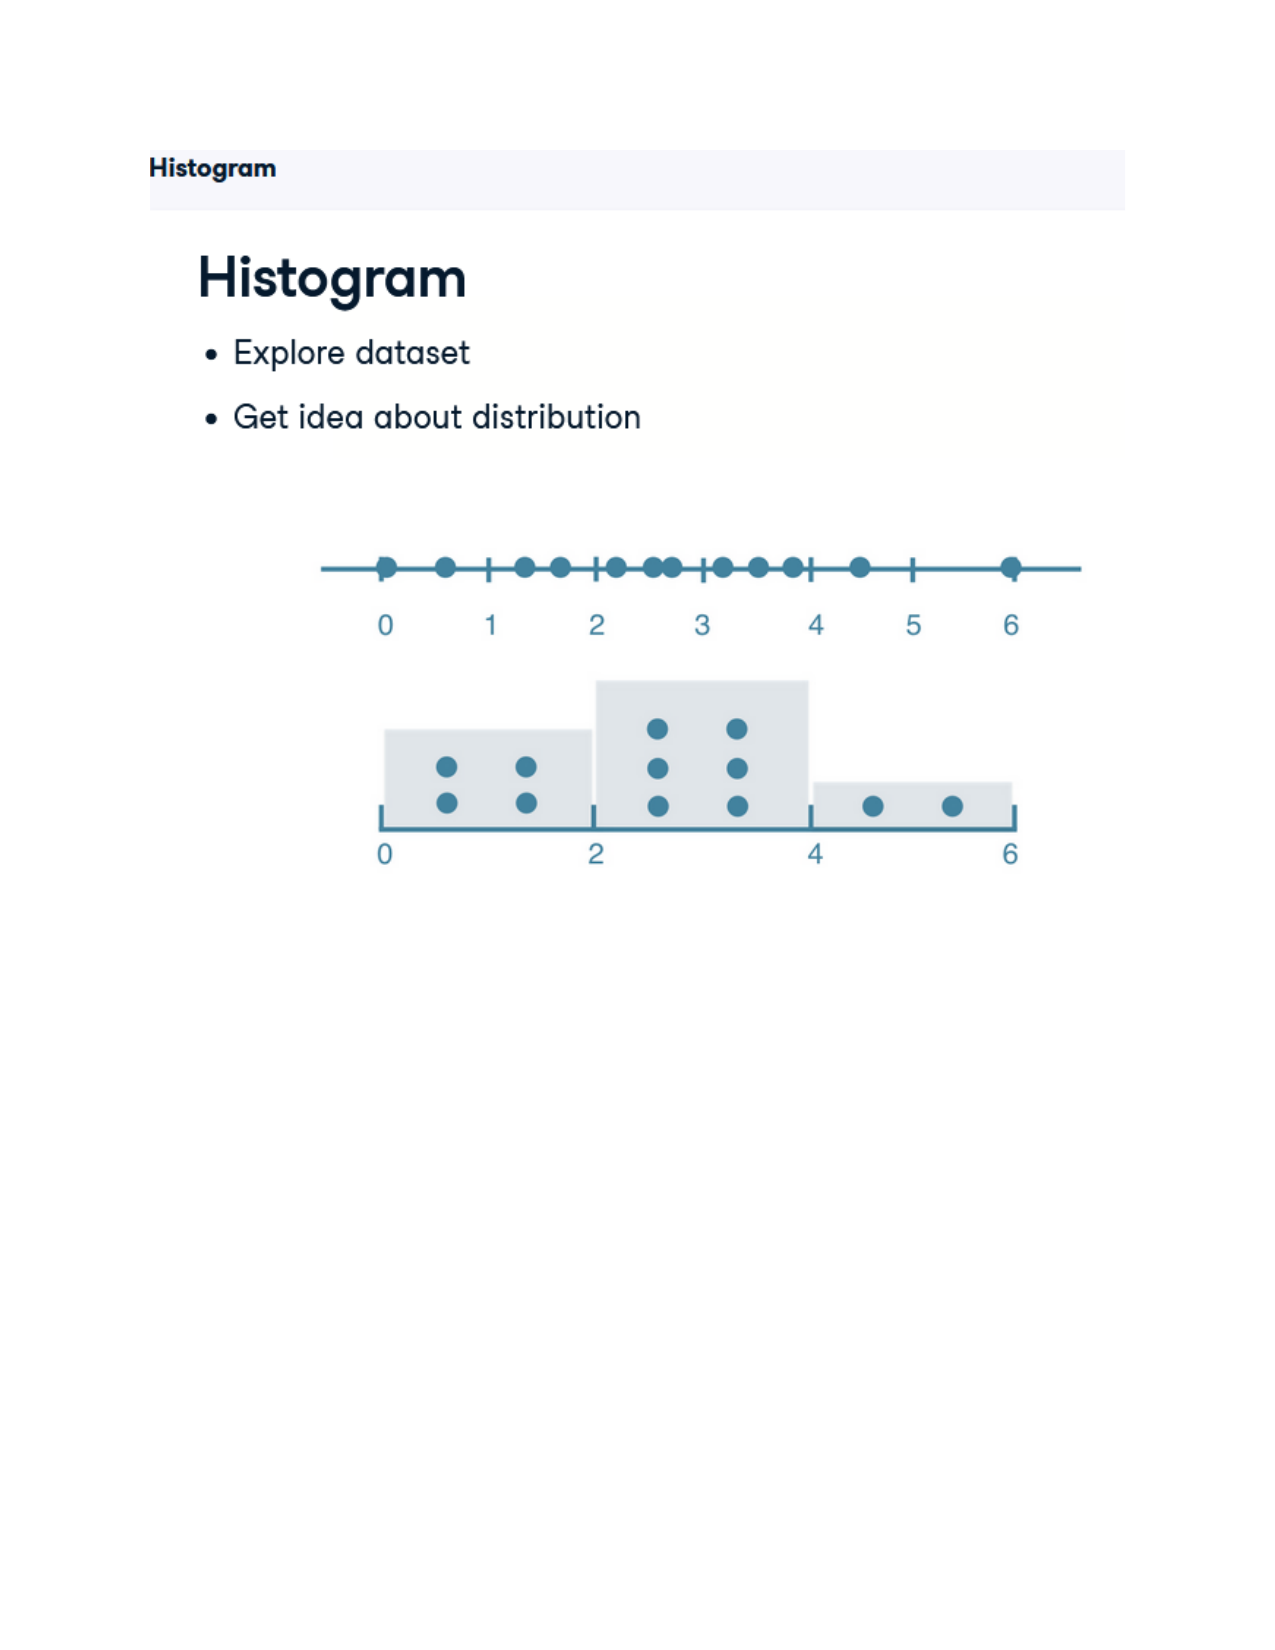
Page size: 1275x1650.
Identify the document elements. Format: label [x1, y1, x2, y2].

picture [150, 150, 1125, 884]
